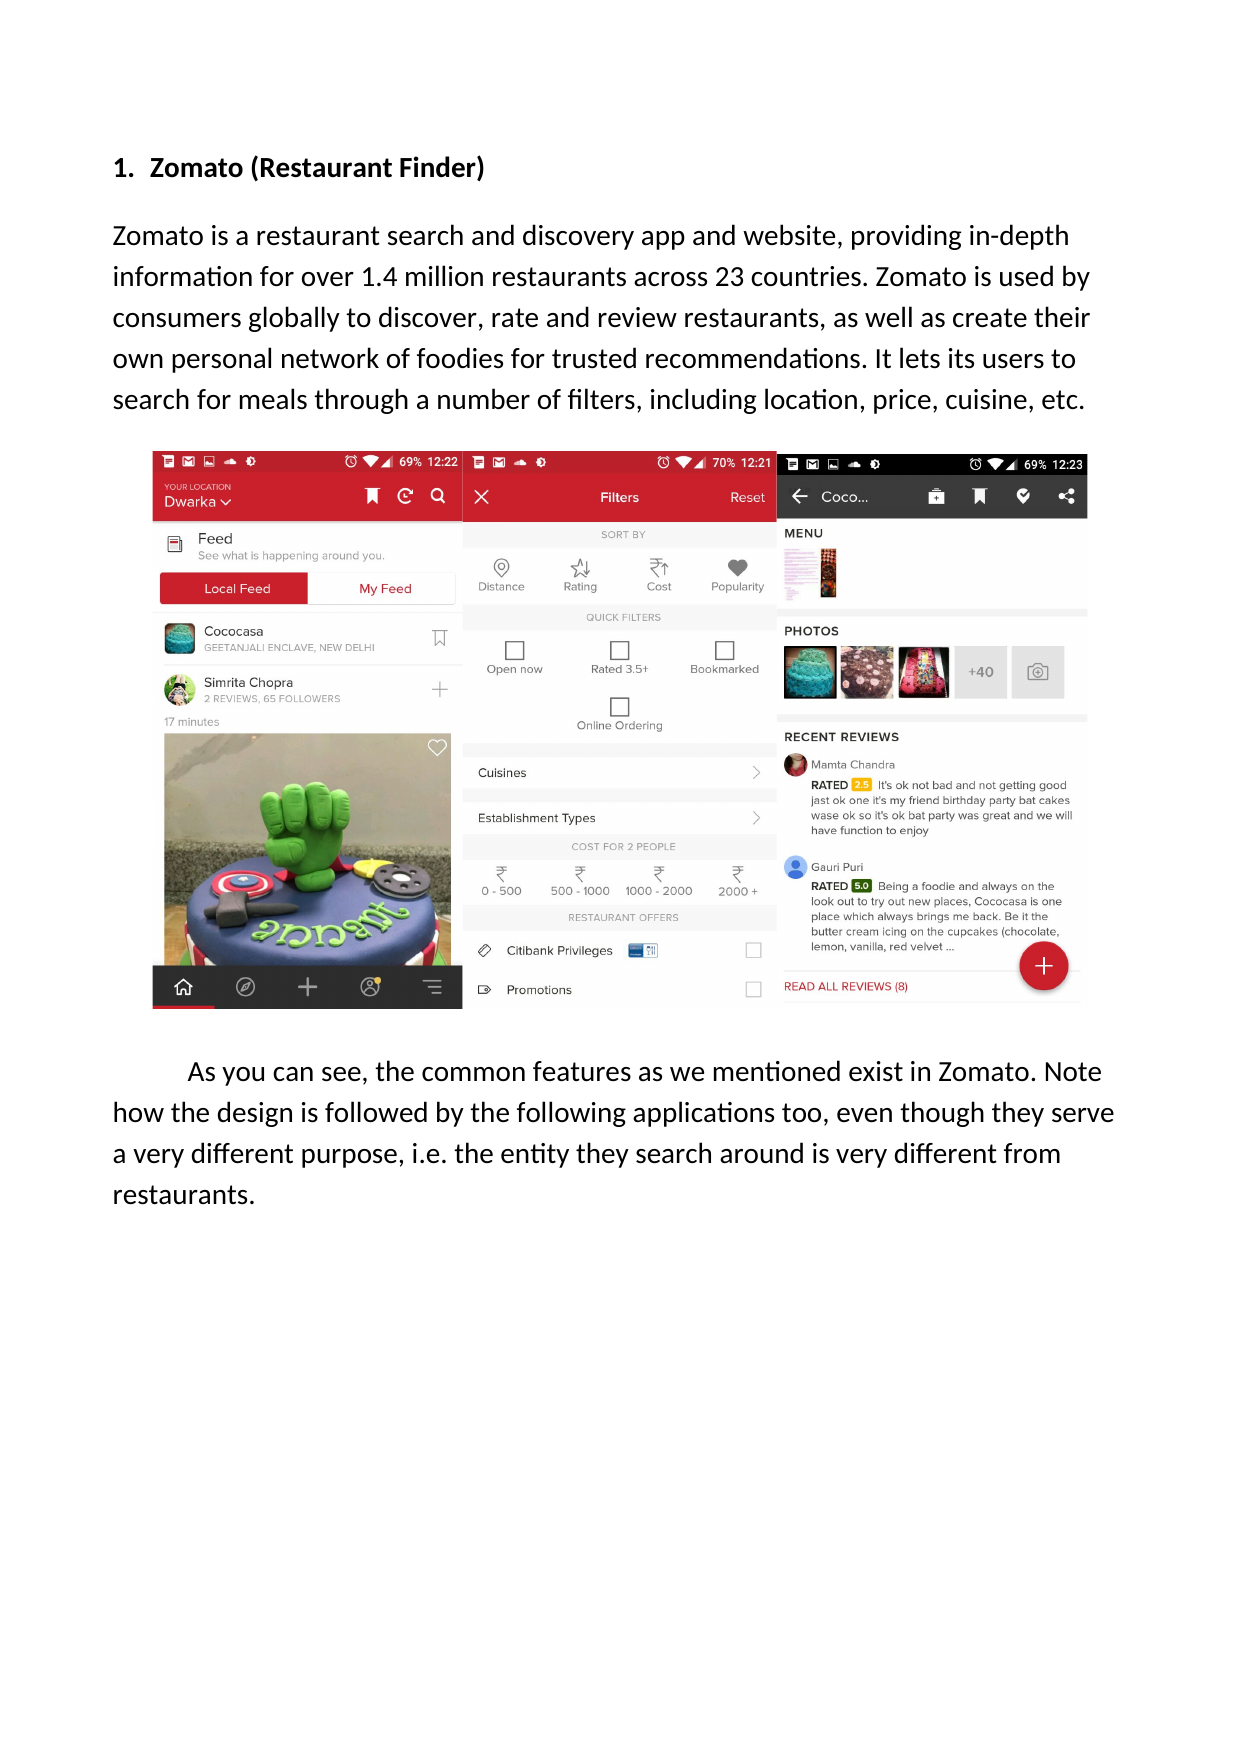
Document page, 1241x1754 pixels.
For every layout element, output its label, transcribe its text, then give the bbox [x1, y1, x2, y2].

list Zomato (Restaurant Finder) [112, 150, 1128, 184]
text Zomato is a restaurant search and discovery app and website, providing in-depth information for over 1.4 million restaurants across 23 countries. Zomato is used by consumers globally to discover, rate and review restaurants, as well as create their own personal network of foodies for trusted recommendations. It lets its users to search for meals through a number of filters, including location, price, cuisine, etc. [112, 217, 1128, 447]
text As you can see, the common features as we mentioned exist in Zomato. Note how the design is followed by the following applications too, even though they serve a very different purpose, i.e. the entity they search around is very different from restaurants. [112, 1053, 1128, 1212]
picture [152, 451, 1088, 1009]
